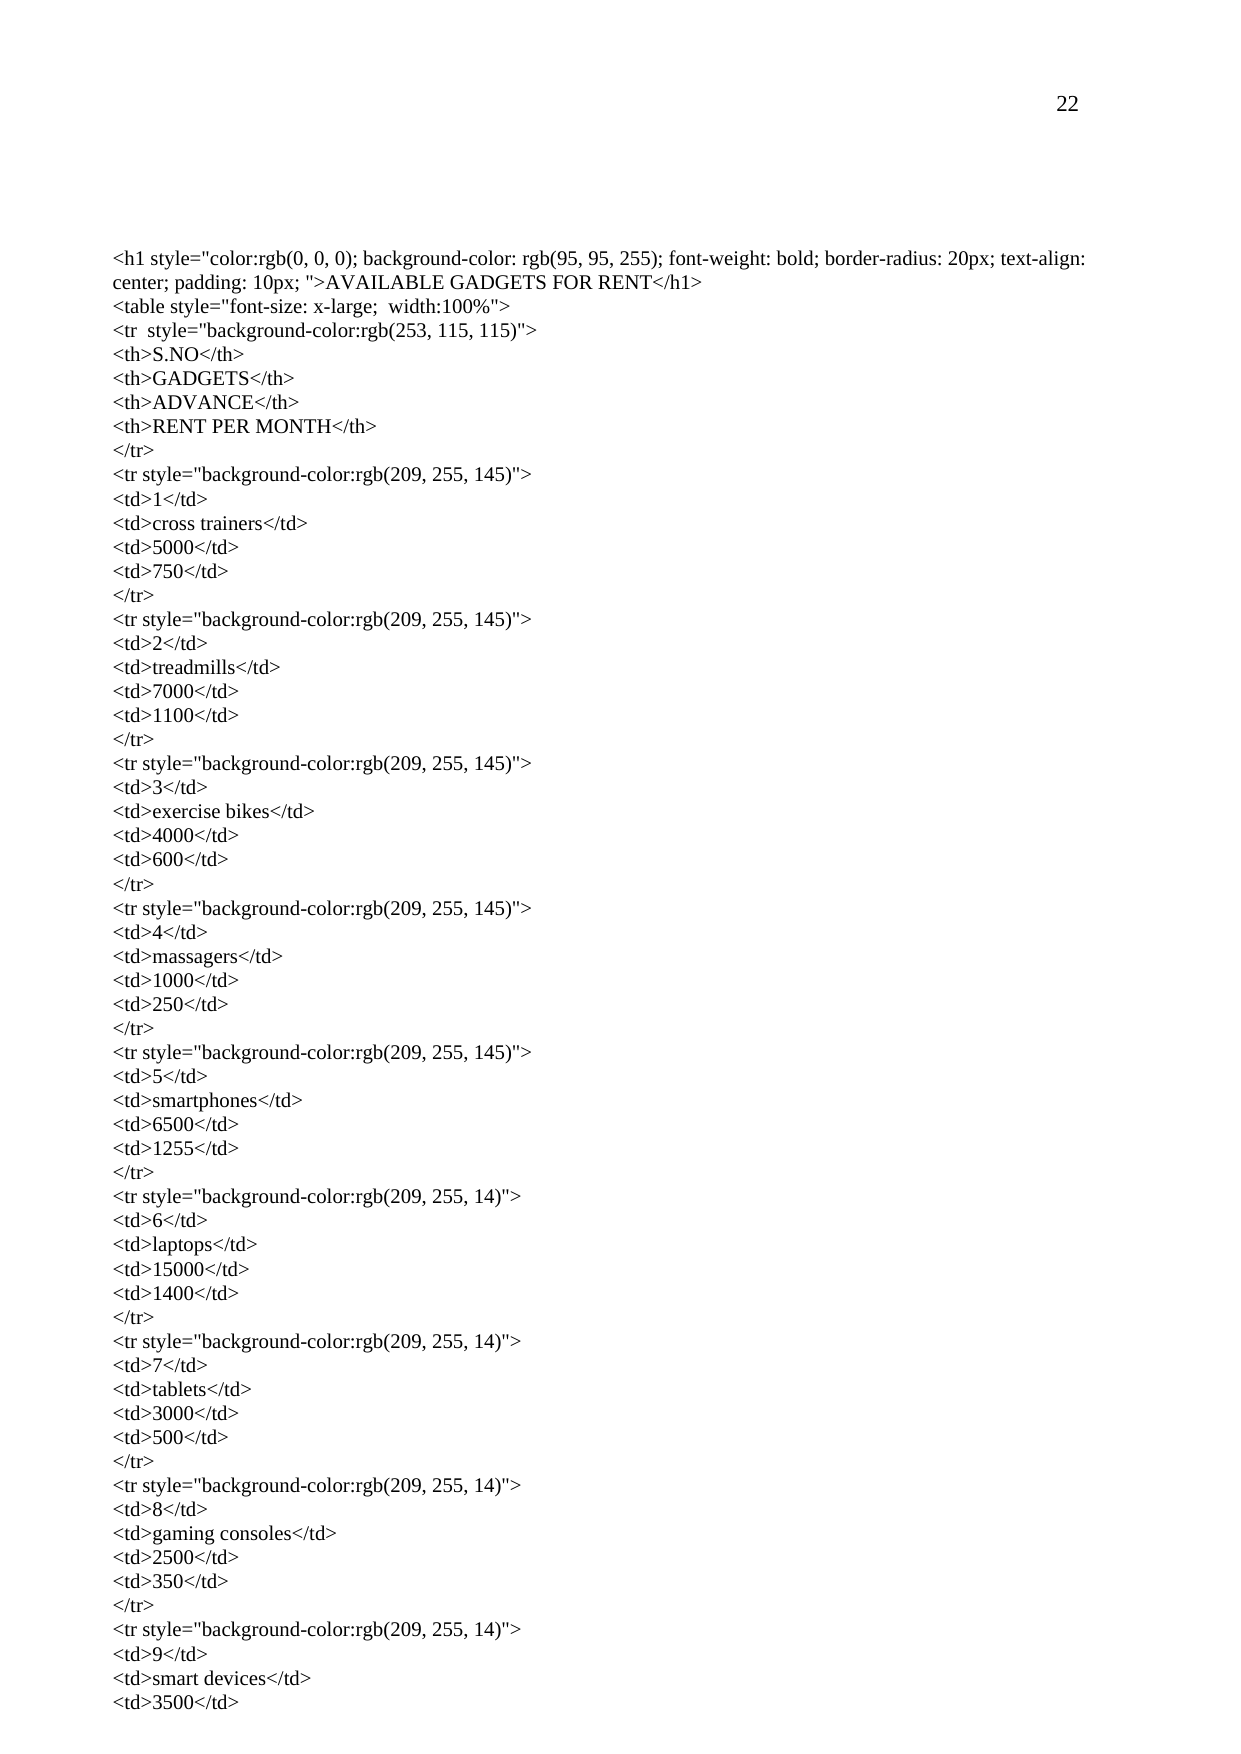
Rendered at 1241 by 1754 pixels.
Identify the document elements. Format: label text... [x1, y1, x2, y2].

text <td>600</td> [112, 847, 1130, 871]
text <td>smart devices</td> [112, 1666, 1130, 1689]
text <td>750</td> [112, 559, 1130, 583]
text <td>9</td> [112, 1641, 1130, 1666]
text <td>massagers</td> [112, 944, 1130, 968]
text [112, 1617, 1130, 1641]
text <td>1100</td> [112, 703, 1130, 727]
text </tr> [112, 871, 1130, 896]
text <tr style="background-color:rgb(209, 255, 145)"> [112, 462, 1130, 486]
text <td>cross trainers</td> [112, 511, 1130, 534]
text <td>1255</td> [112, 1136, 1130, 1160]
text <td>350</td> [112, 1569, 1130, 1593]
text <td>250</td> [112, 992, 1130, 1016]
text <td>15000</td> [112, 1256, 1130, 1281]
text </tr> [112, 583, 1130, 607]
text <td>3</td> [112, 775, 1130, 799]
text <td>1400</td> [112, 1281, 1130, 1304]
text <td>1000</td> [112, 968, 1130, 992]
text <tr style="background-color:rgb(209, 255, 145)"> [112, 1040, 1130, 1064]
text <tr style="background-color:rgb(209, 255, 14)"> [112, 1329, 1130, 1353]
text <td>2500</td> [112, 1545, 1130, 1569]
text </tr> [112, 1593, 1130, 1617]
text </tr> [112, 1016, 1130, 1040]
text <td>1</td> [112, 486, 1130, 511]
text <td>gaming consoles</td> [112, 1521, 1130, 1545]
text <td>2</td> [112, 631, 1130, 655]
text <td>4000</td> [112, 823, 1130, 847]
text </tr> [112, 727, 1130, 751]
text <tr style="background-color:rgb(209, 255, 14)"> [112, 1184, 1130, 1208]
text <td>500</td> [112, 1425, 1130, 1449]
text <td>8</td> [112, 1497, 1130, 1521]
text <td>smartphones</td> [112, 1088, 1130, 1112]
text <table style="font-size: x-large; width:100%"> [112, 294, 1130, 318]
text <td>7000</td> [112, 679, 1130, 703]
text <tr style="background-color:rgb(253, 115, 115)"> [112, 318, 1130, 342]
text <td>4</td> [112, 919, 1130, 944]
text <td>3500</td> [112, 1689, 1130, 1714]
text <td>3000</td> [112, 1401, 1130, 1425]
text <tr style="background-color:rgb(209, 255, 145)"> [112, 896, 1130, 919]
text <td>6</td> [112, 1208, 1130, 1232]
text <td>7</td> [112, 1353, 1130, 1377]
text <td>tablets</td> [112, 1377, 1130, 1401]
text <td>laptops</td> [112, 1232, 1130, 1256]
text <tr style="background-color:rgb(209, 255, 145)"> [112, 607, 1130, 631]
text <td>treadmills</td> [112, 655, 1130, 679]
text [112, 1473, 1130, 1497]
text <td>exercise bikes</td> [112, 799, 1130, 823]
text <th>RENT PER MONTH</th> [112, 414, 1130, 438]
text <th>GADGETS</th> [112, 366, 1130, 390]
text </tr> [112, 1449, 1130, 1473]
text </tr> [112, 1304, 1130, 1329]
text <td>6500</td> [112, 1112, 1130, 1136]
text <td>5000</td> [112, 534, 1130, 559]
text <td>5</td> [112, 1064, 1130, 1088]
text <th>S.NO</th> [112, 342, 1130, 366]
text <th>ADVANCE</th> [112, 390, 1130, 414]
text <h1 style="color:rgb(0, 0, 0); background-color: rgb(95, 95, 255); font-weight: bold; border-radius: 20px; text-align: center; padding: 10px; ">AVAILABLE GADGETS FOR RENT</h1> [112, 246, 1130, 294]
text </tr> [112, 1160, 1130, 1184]
text <tr style="background-color:rgb(209, 255, 145)"> [112, 751, 1130, 775]
text </tr> [112, 438, 1130, 462]
